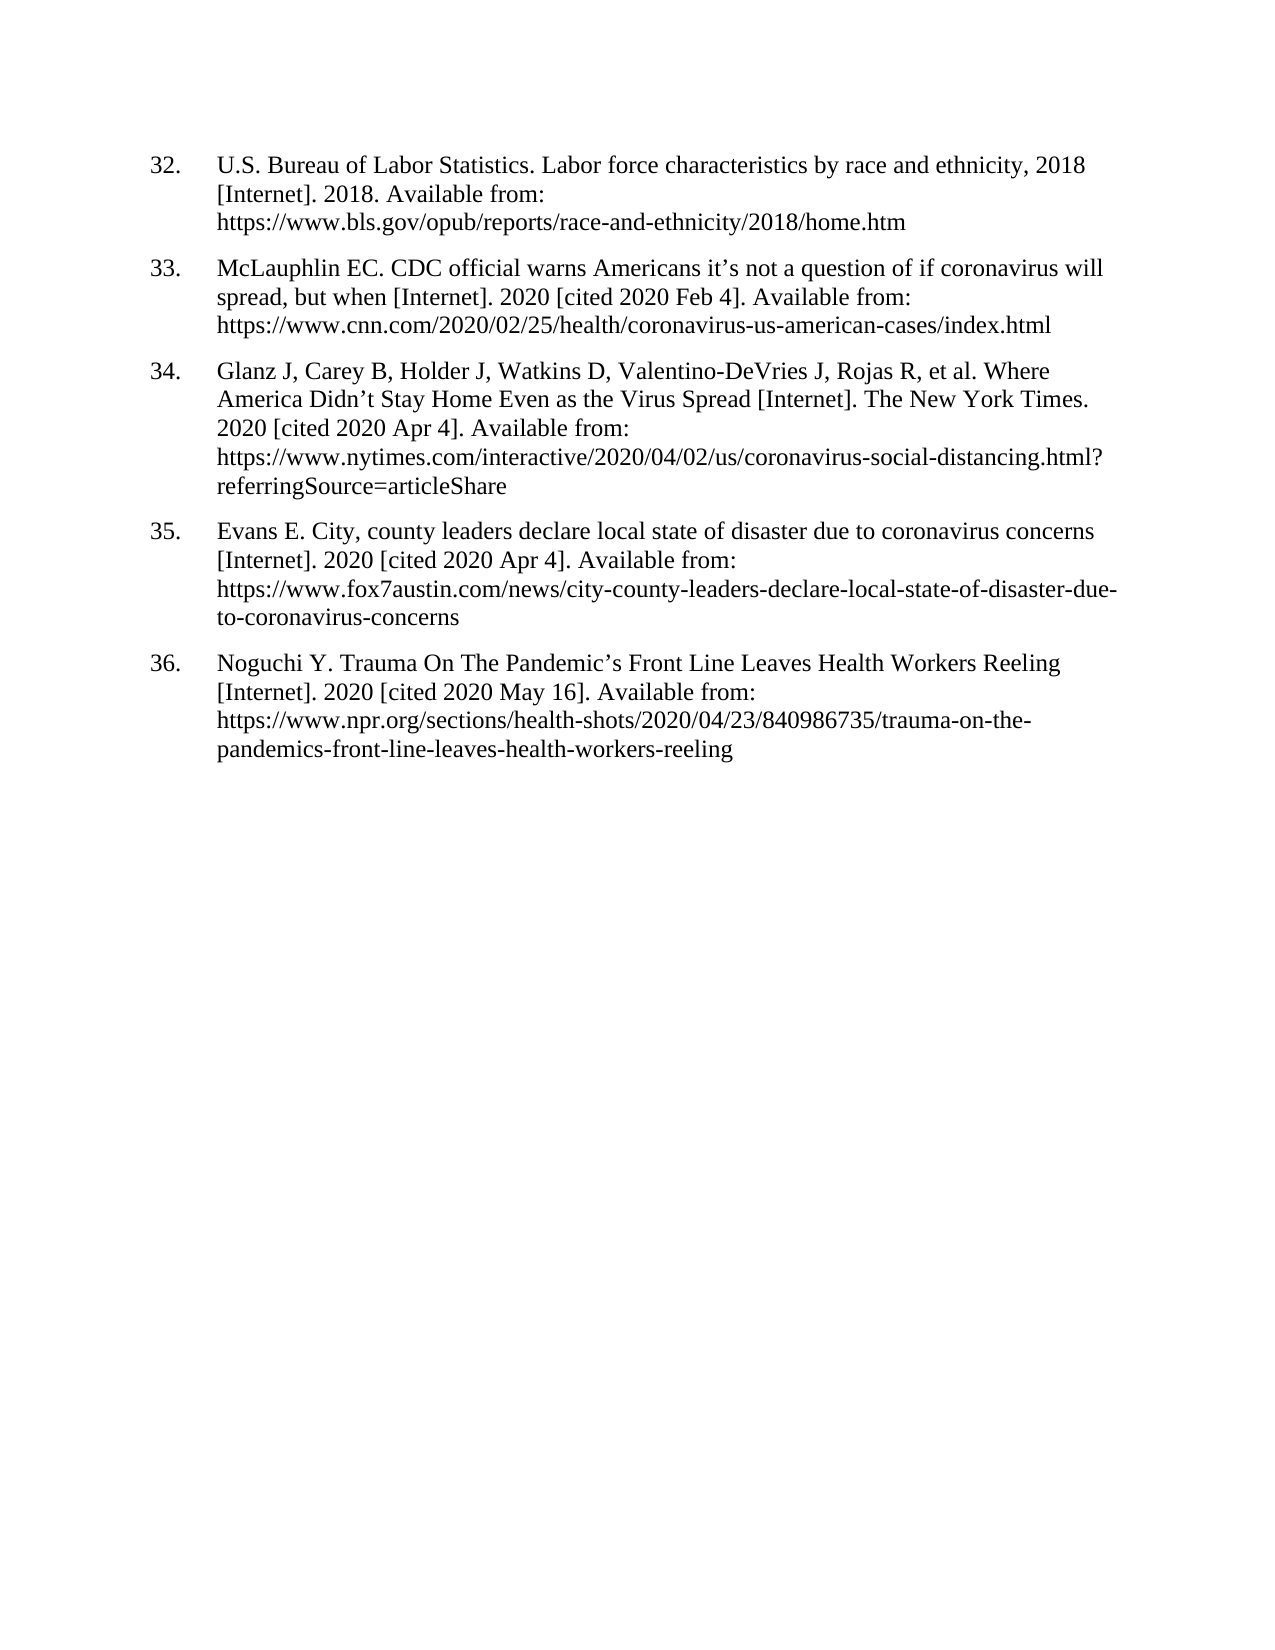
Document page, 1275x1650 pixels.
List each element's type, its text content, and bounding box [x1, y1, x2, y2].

text 35. Evans E. City, county leaders declare local state of disaster due to coronavirus concerns [Internet]. 2020 [cited 2020 Apr 4]. Available from: https://www.fox7austin.com/news/city-county-leaders-declare-local-state-of-disaster-due-to-coronavirus-concerns [150, 516, 1125, 631]
text 32. U.S. Bureau of Labor Statistics. Labor force characteristics by race and ethnicity, 2018 [Internet]. 2018. Available from: https://www.bls.gov/opub/reports/race-and-ethnicity/2018/home.htm [150, 150, 1125, 236]
text 34. Glanz J, Carey B, Holder J, Watkins D, Valentino-DeVries J, Rojas R, et al. Where America Didn’t Stay Home Even as the Virus Spread [Internet]. The New York Times. 2020 [cited 2020 Apr 4]. Available from: https://www.nytimes.com/interactive/2020/04/02/us/coronavirus-social-distancing.html?referringSource=articleShare [150, 356, 1125, 499]
text 33. McLauphlin EC. CDC official warns Americans it’s not a question of if coronavirus will spread, but when [Internet]. 2020 [cited 2020 Feb 4]. Available from: https://www.cnn.com/2020/02/25/health/coronavirus-us-american-cases/index.html [150, 253, 1125, 339]
text 36. Noguchi Y. Trauma On The Pandemic’s Front Line Leaves Health Workers Reeling [Internet]. 2020 [cited 2020 May 16]. Available from: https://www.npr.org/sections/health-shots/2020/04/23/840986735/trauma-on-the-pandemics-front-line-leaves-health-workers-reeling [150, 648, 1125, 763]
